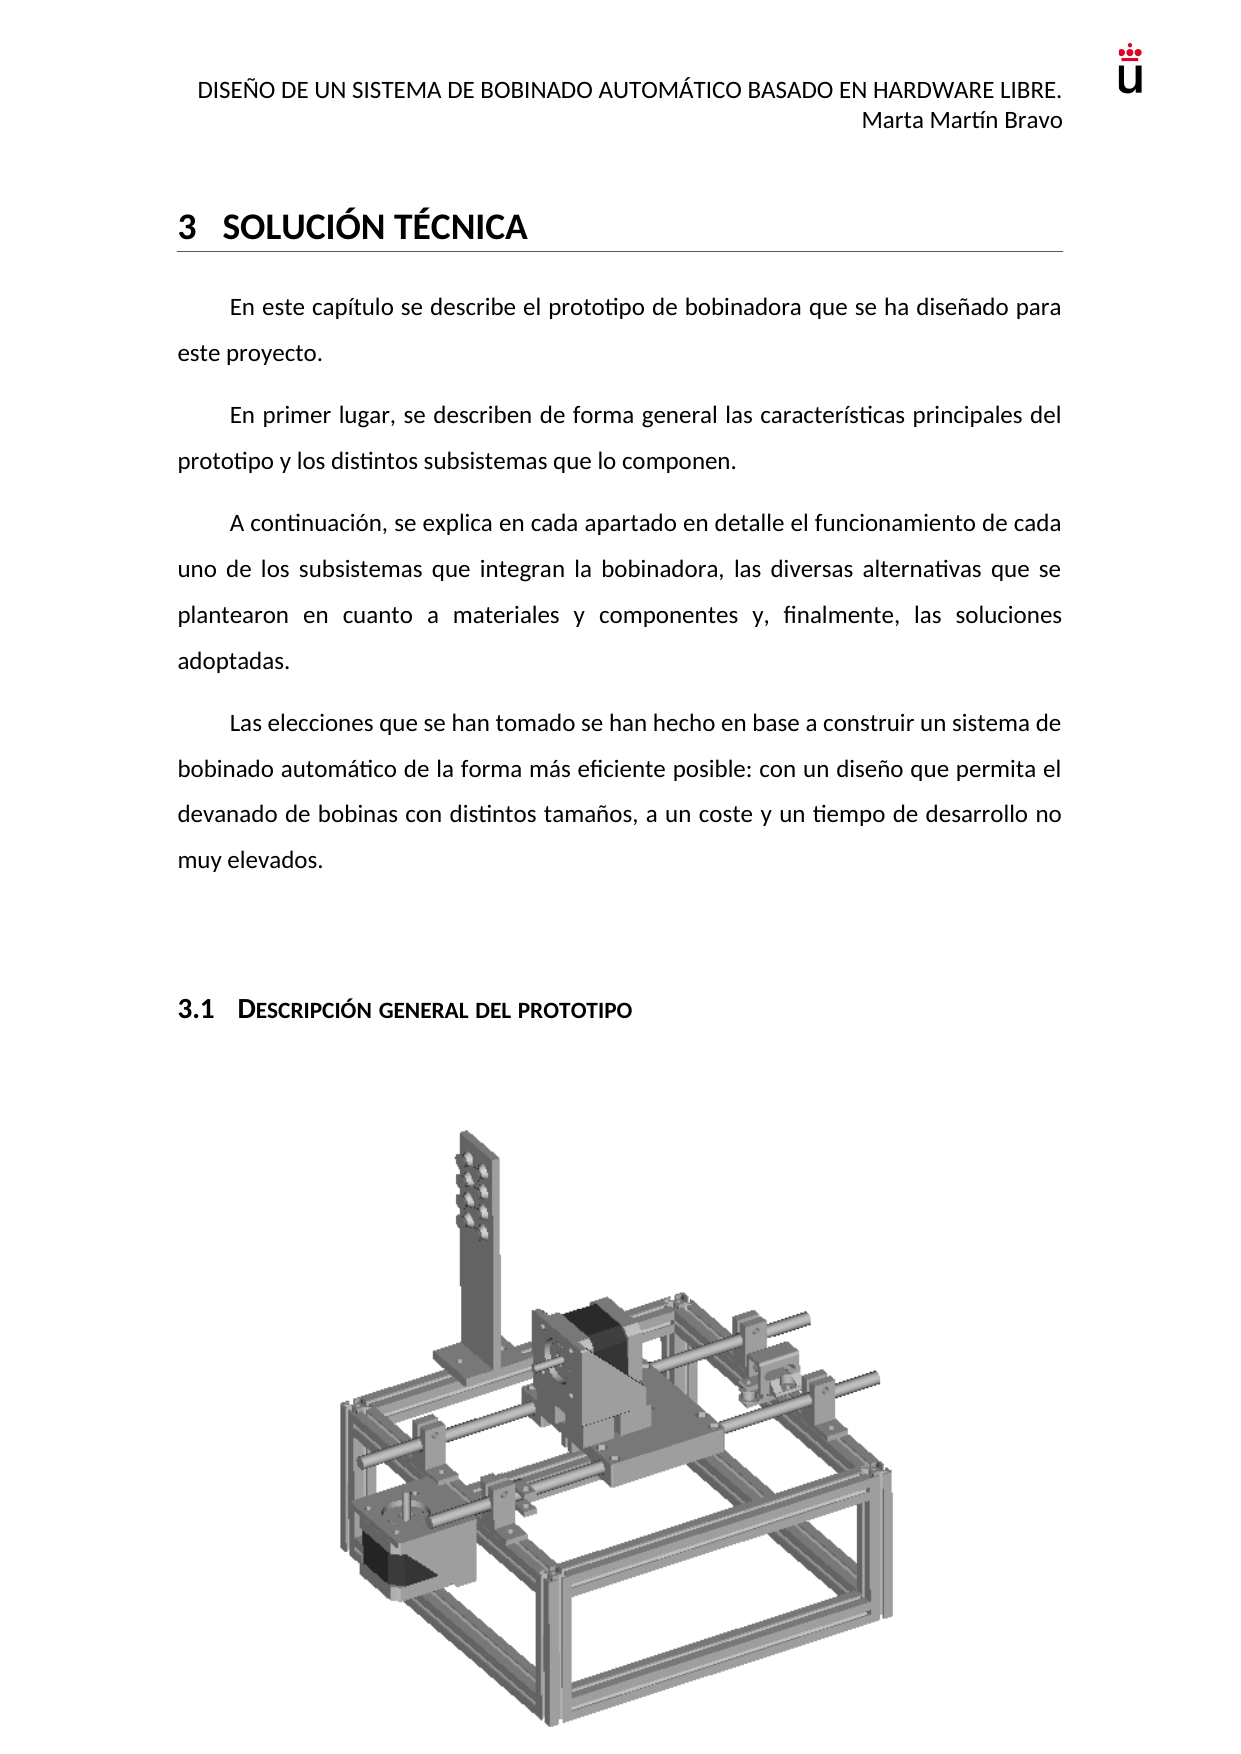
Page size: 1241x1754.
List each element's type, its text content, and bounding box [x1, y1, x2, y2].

text Las elecciones que se han tomado se han hecho en base a construir un sistema de bobinado automático de la forma más eficiente posible: con un diseño que permita el devanado de bobinas con distintos tamaños, a un coste y un tiempo de desarrollo no muy elevados. [177, 707, 1063, 875]
text En primer lugar, se describen de forma general las características principales del prototipo y los distintos subsistemas que lo componen. [177, 399, 1063, 476]
picture [266, 1124, 983, 1732]
picture [1118, 43, 1146, 95]
text En este capítulo se describe el prototipo de bobinadora que se ha diseñado para este proyecto. [177, 291, 1063, 368]
subtitle Descripción general del prototipo [177, 990, 1063, 1026]
subtitle SOLUCIÓN TÉCNICA [177, 203, 1063, 251]
text A continuación, se explica en cada apartado en detalle el funcionamiento de cada uno de los subsistemas que integran la bobinadora, las diversas alternativas que se plantearon en cuanto a materiales y componentes y, finalmente, las soluciones adoptadas. [177, 508, 1063, 675]
